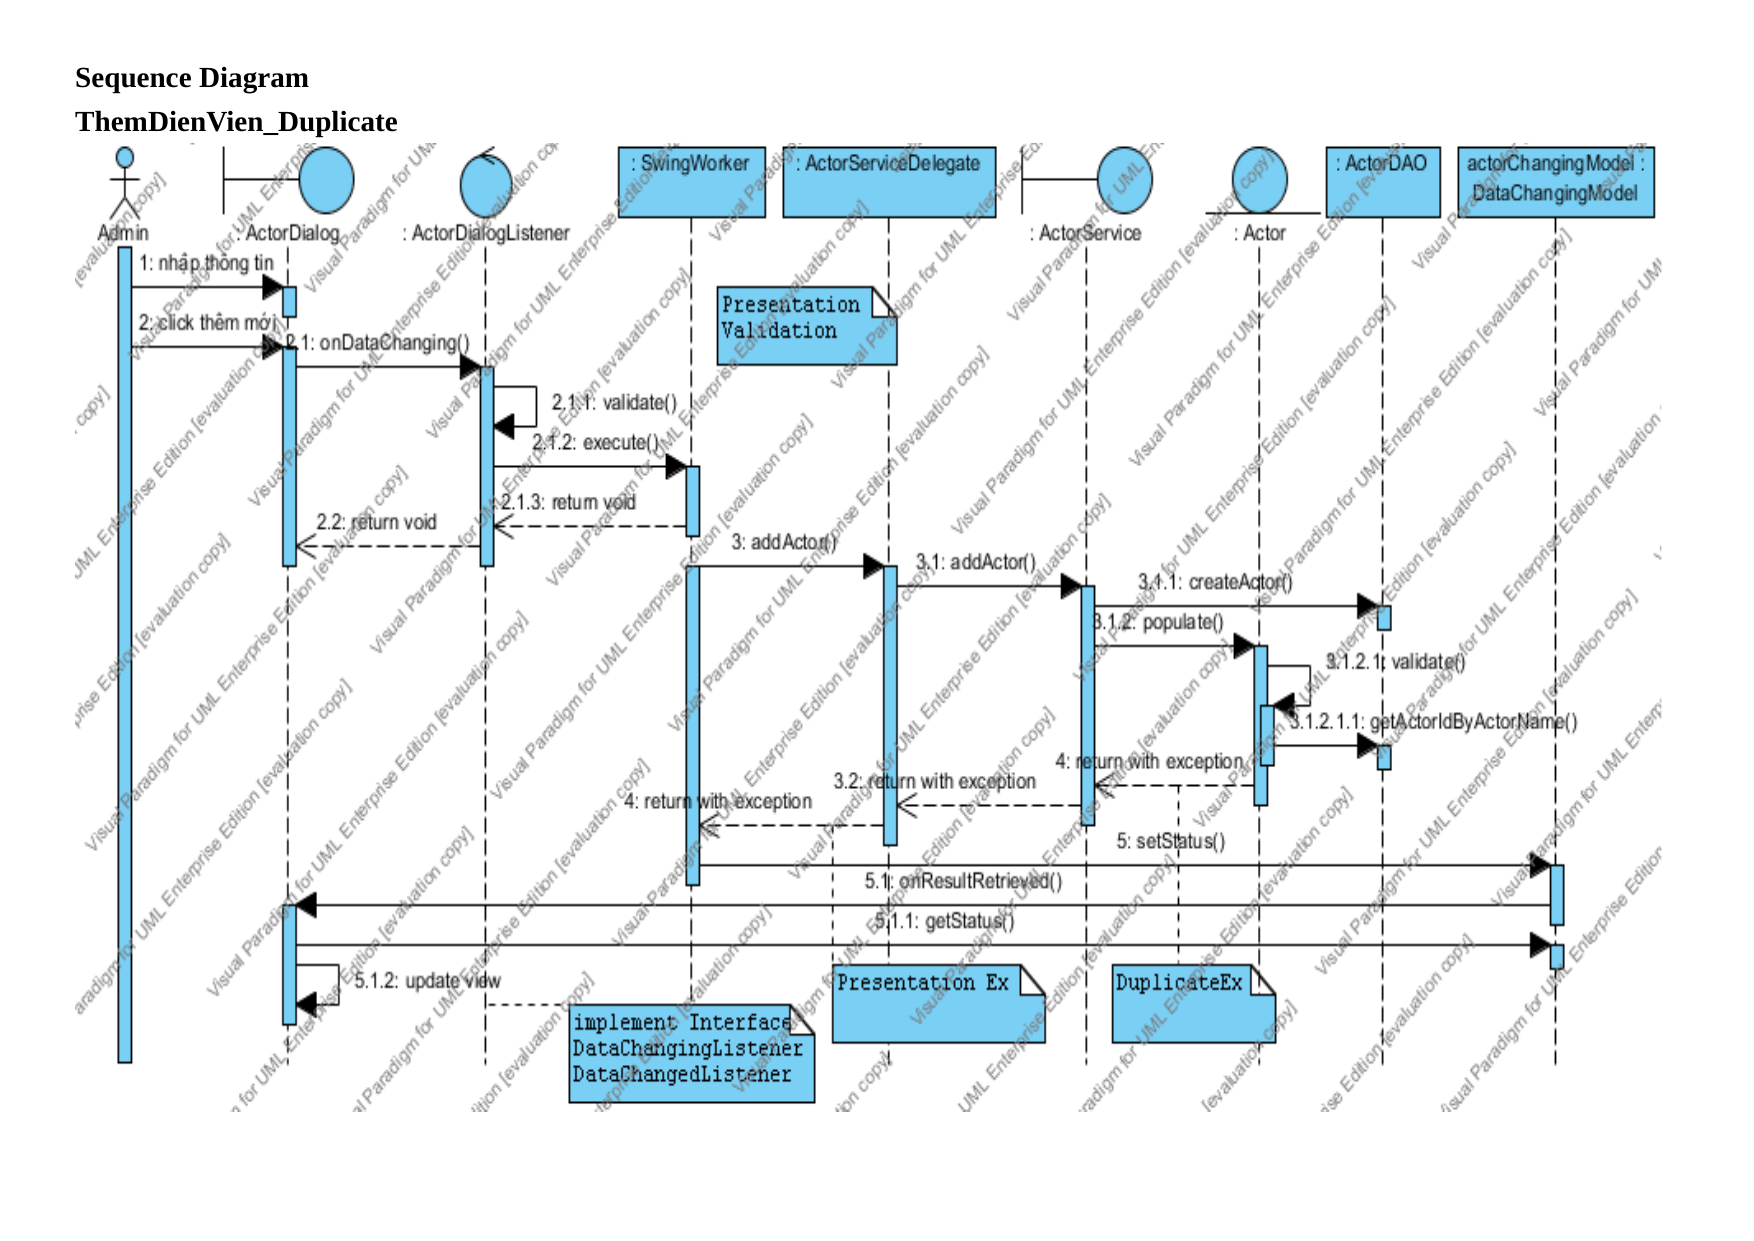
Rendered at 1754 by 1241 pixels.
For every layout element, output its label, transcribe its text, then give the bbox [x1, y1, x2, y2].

subtitle ThemDienVien_Duplicate [75, 104, 1679, 137]
text Sequence Diagram [75, 60, 1679, 93]
picture [75, 143, 1662, 1112]
